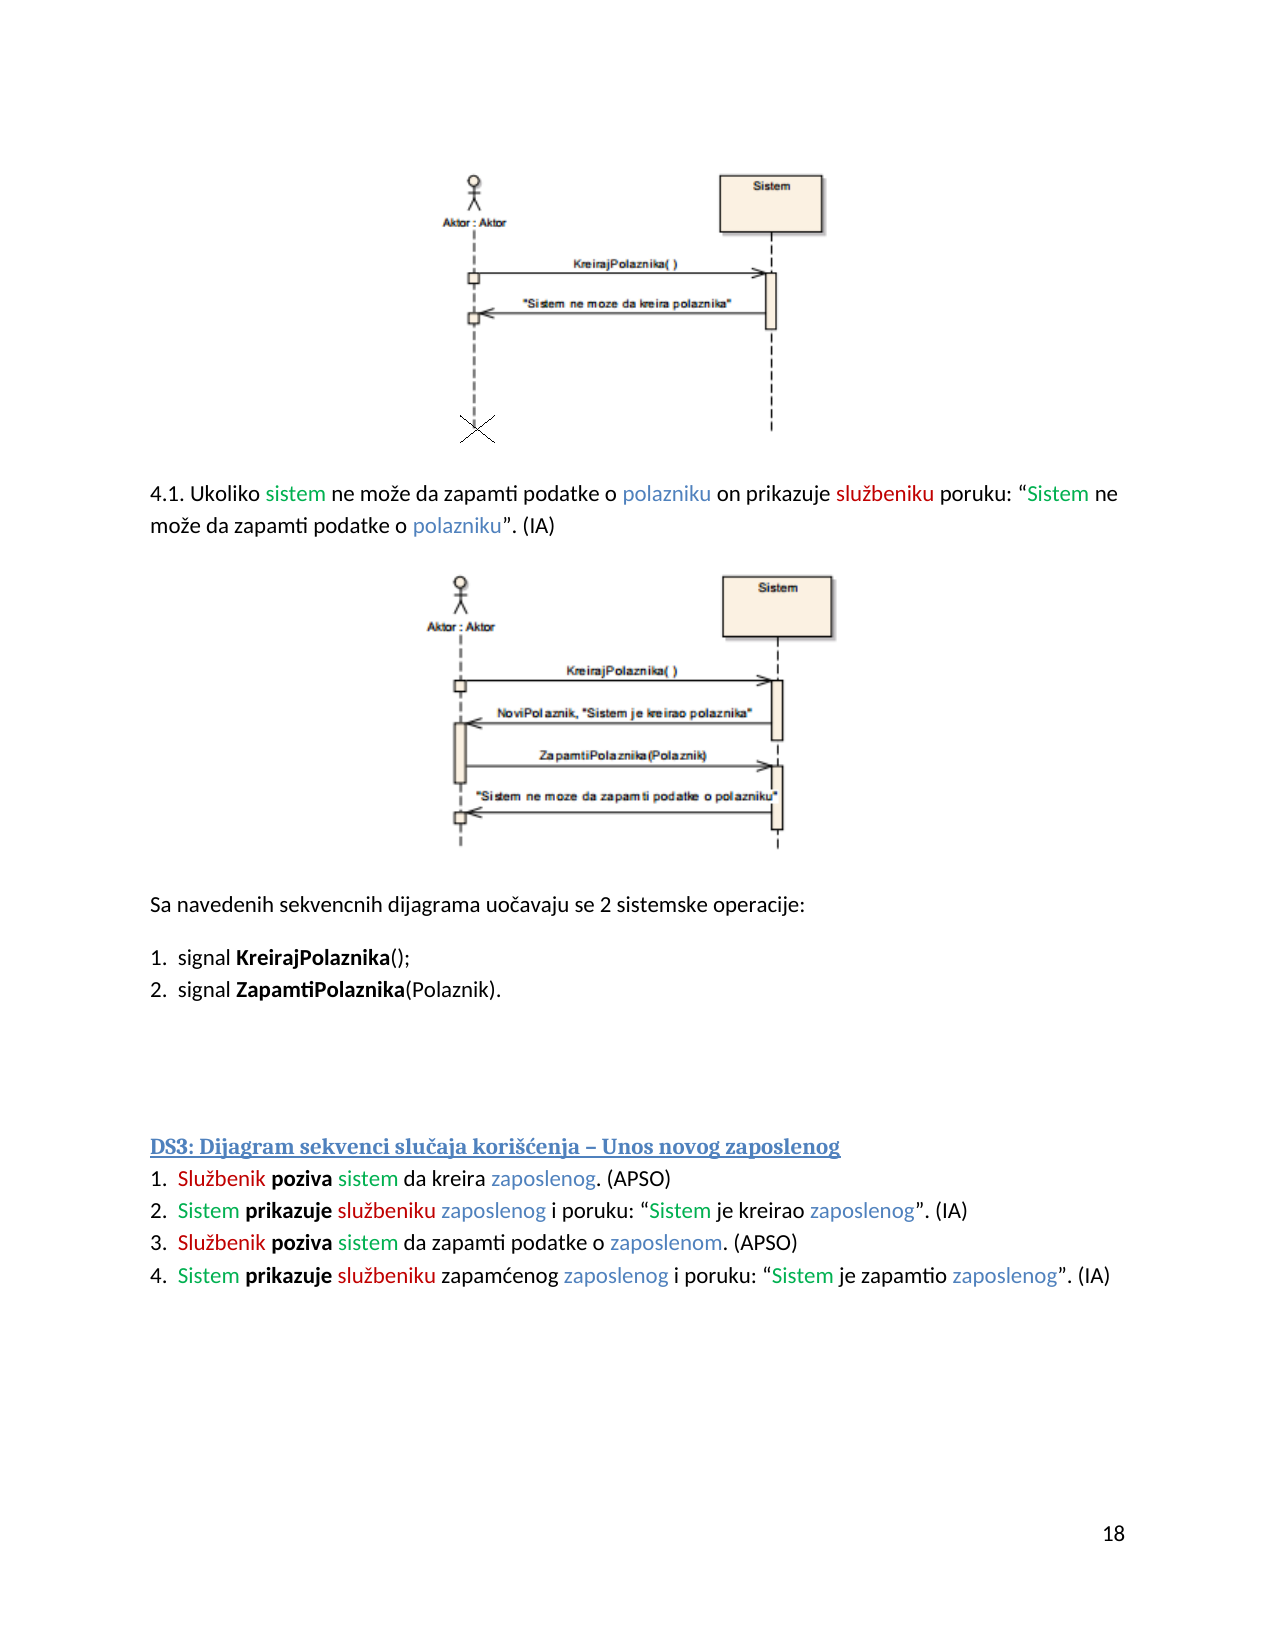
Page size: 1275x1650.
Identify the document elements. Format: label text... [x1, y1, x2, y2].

picture [425, 564, 851, 865]
text Sa navedenih sekvencnih dijagrama uočavaju se 2 sistemske operacije: [150, 890, 1125, 918]
picture [429, 150, 846, 455]
text 1. signal KreirajPolaznika(); 2. signal ZapamtiPolaznika(Polaznik). [150, 943, 1125, 1003]
subtitle DS3: Dijagram sekvenci slučaja korišćenja – Unos novog zaposlenog [150, 1134, 1125, 1160]
text 1. Službenik poziva sistem da kreira zaposlenog. (APSO) 2. Sistem prikazuje službeniku zaposlenog i poruku: “Sistem je kreirao zaposlenog”. (IA) 3. Službenik poziva sistem da zapamti podatke o zaposlenom. (APSO) 4. Sistem prikazuje službeniku zapamćenog zaposlenog i poruku: “Sistem je zapamtio zaposlenog”. (IA) [150, 1164, 1125, 1289]
text 4.1. Ukoliko sistem ne može da zapamti podatke o polazniku on prikazuje službeniku poruku: “Sistem ne može da zapamti podatke o polazniku”. (IA) [150, 479, 1125, 540]
